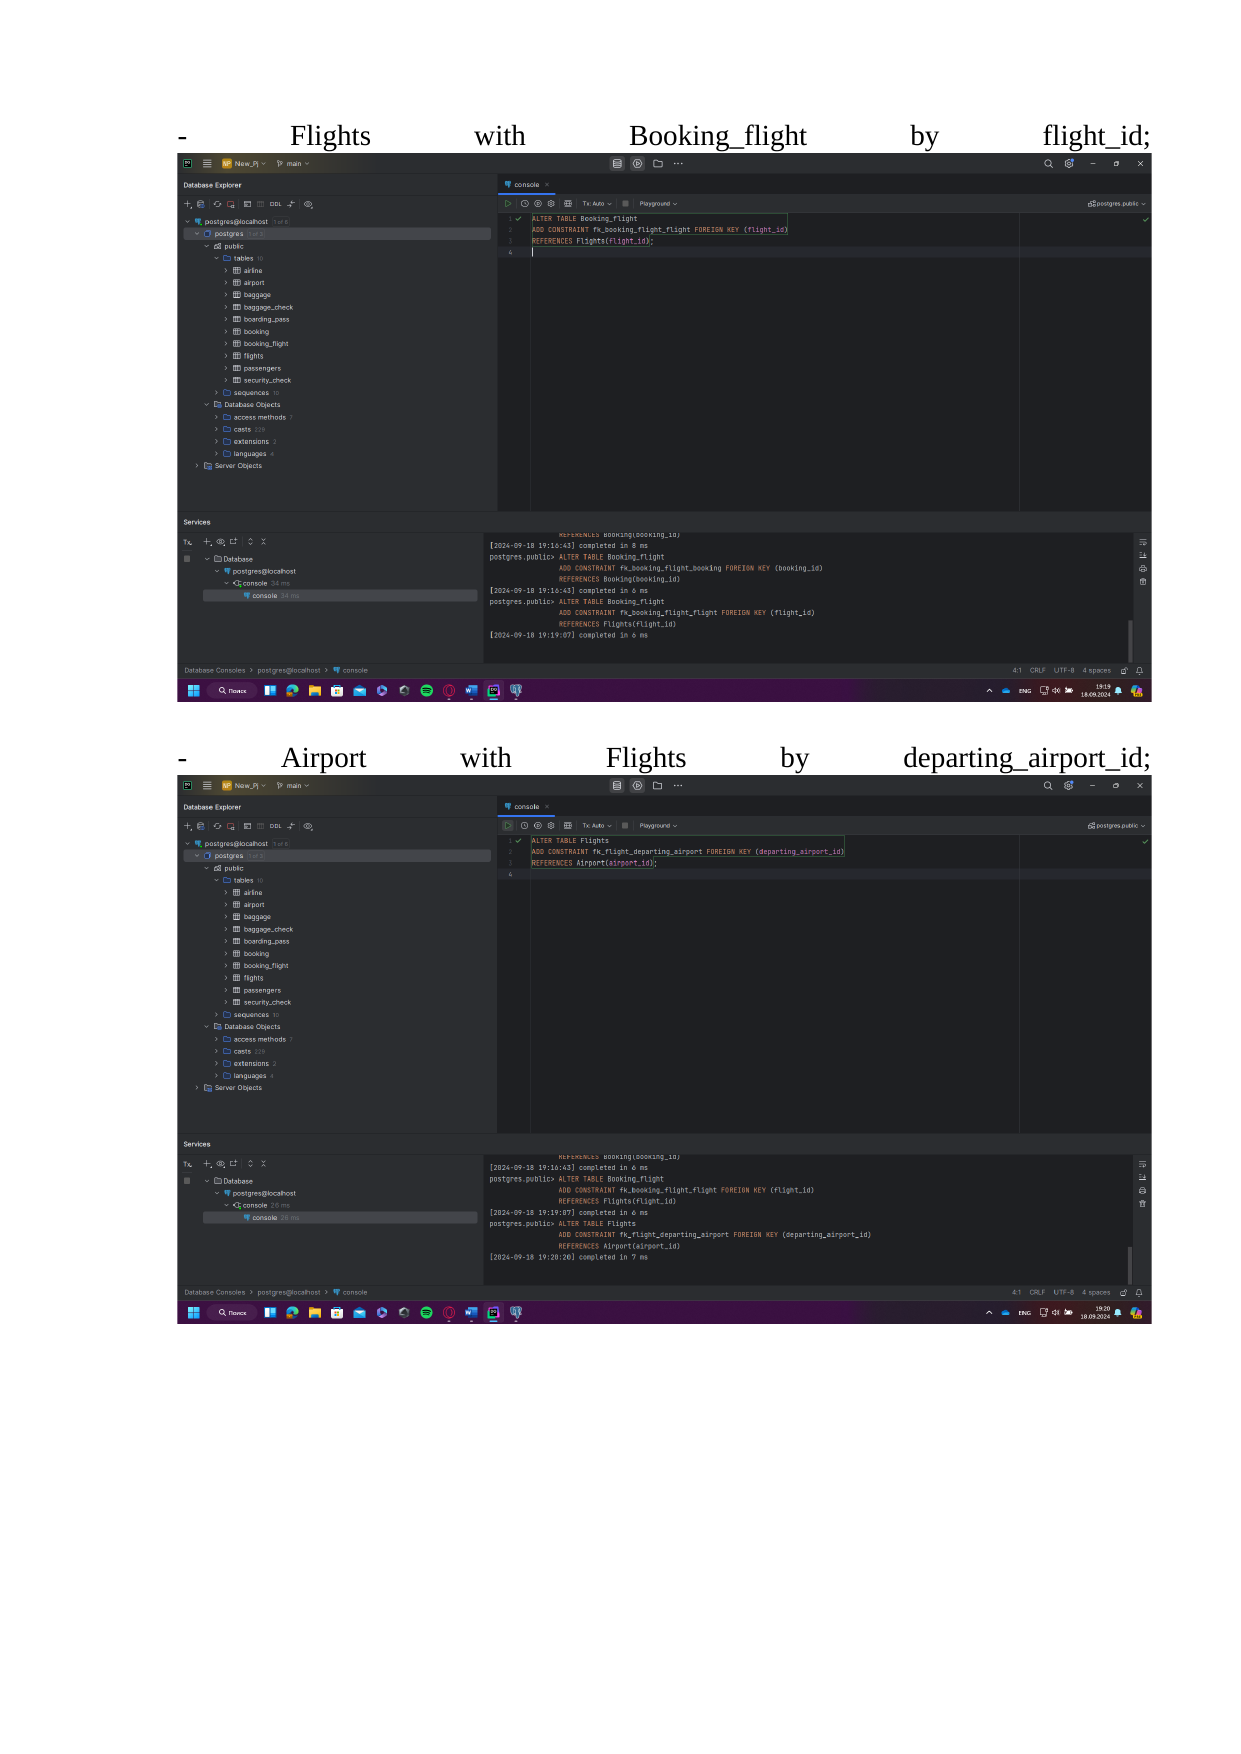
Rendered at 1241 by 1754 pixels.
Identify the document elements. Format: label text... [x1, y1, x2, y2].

picture [177, 775, 1152, 1324]
list - Flights with Booking_flight by flight_id; [177, 118, 1152, 153]
picture [177, 153, 1152, 702]
list - Airport with Flights by departing_airport_id; [177, 740, 1152, 775]
